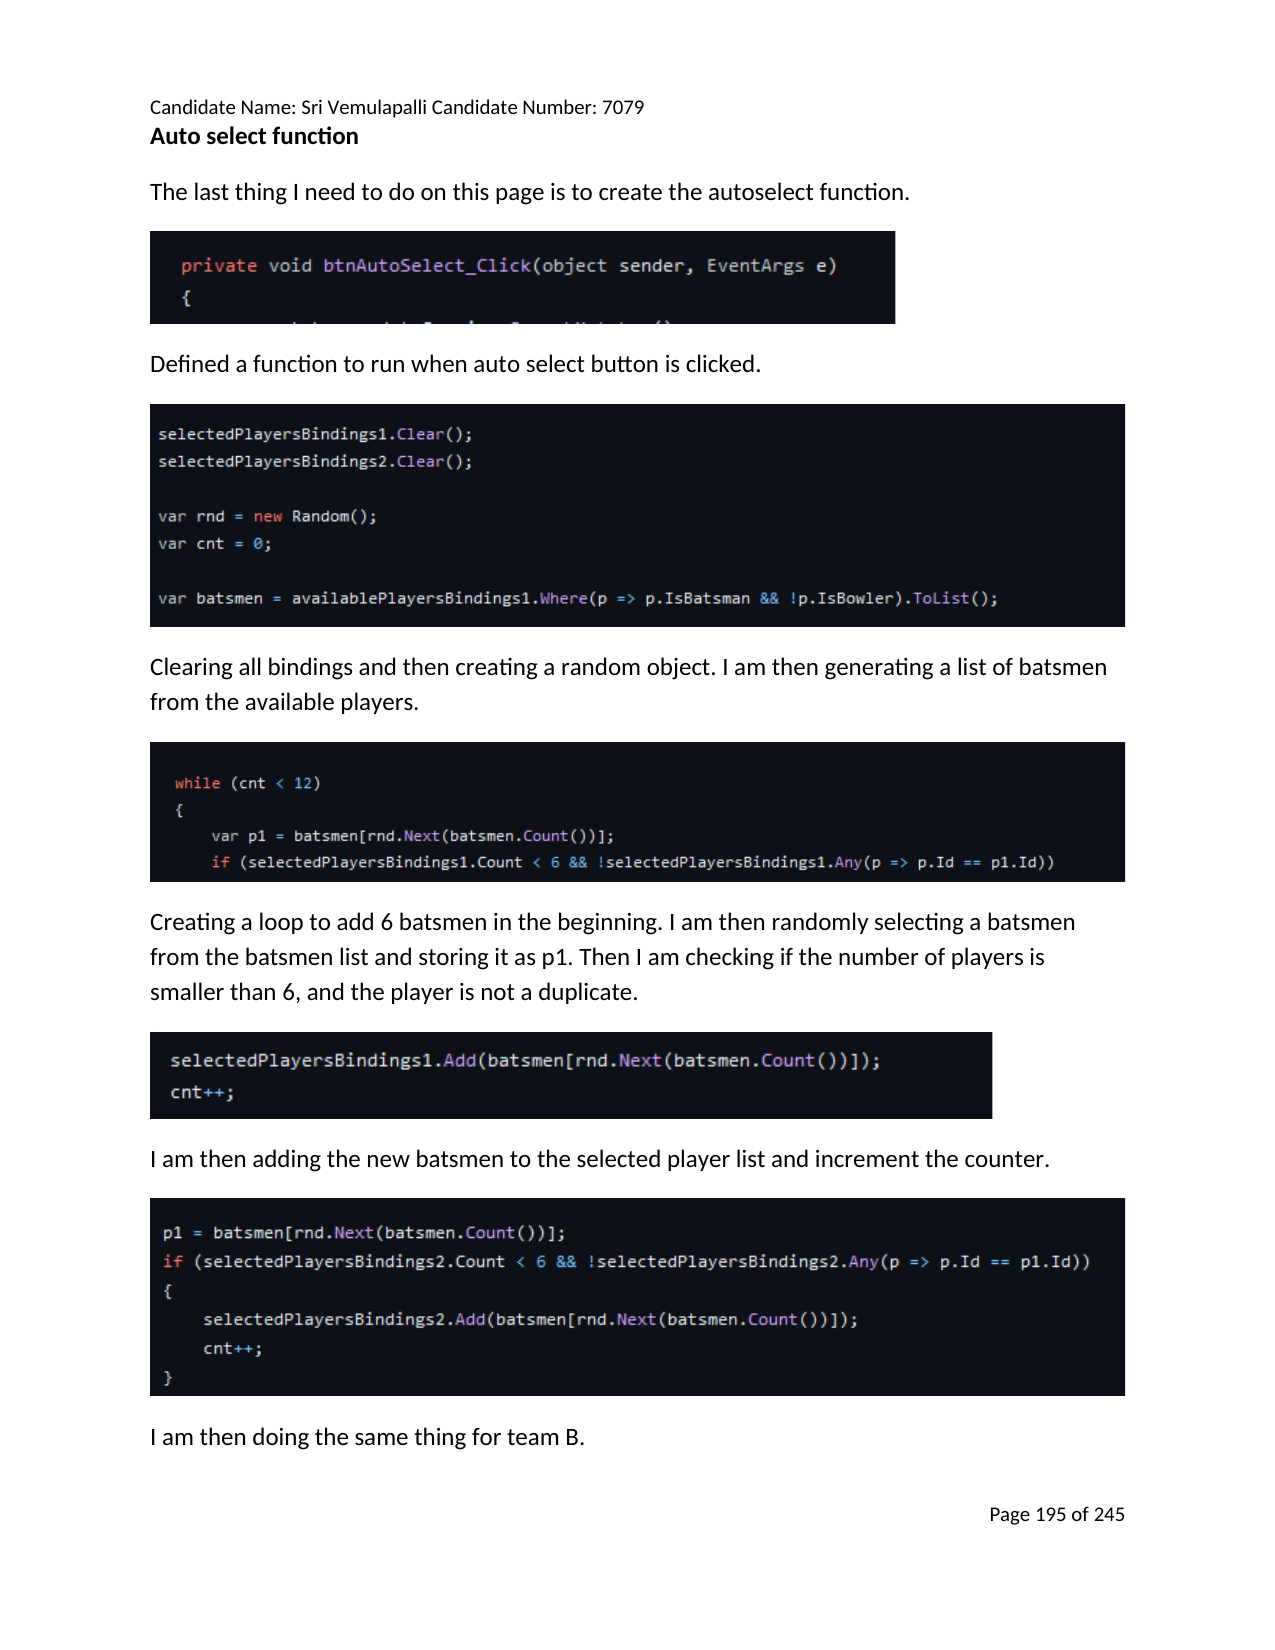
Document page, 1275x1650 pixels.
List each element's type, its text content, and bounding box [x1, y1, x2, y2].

text I am then adding the new batsmen to the selected player list and increment the counter. [150, 1143, 1125, 1173]
text I am then doing the same thing for team B. [150, 1421, 1125, 1451]
text Auto select function [150, 120, 1125, 151]
text Creating a loop to add 6 batsmen in the beginning. I am then randomly selecting a batsmen from the batsmen list and storing it as p1. Then I am checking if the number of players is smaller than 6, and the player is not a duplicate. [150, 907, 1125, 1007]
picture [150, 1032, 993, 1119]
picture [150, 404, 1125, 627]
picture [150, 742, 1125, 882]
text Clearing all bindings and then creating a random object. I am then generating a list of batsmen from the available players. [150, 651, 1125, 717]
picture [150, 1198, 1125, 1396]
text Defined a function to run when auto select button is clicked. [150, 348, 1125, 379]
text The last thing I need to do on this page is to create the autoselect function. [150, 176, 1125, 206]
picture [150, 231, 896, 324]
